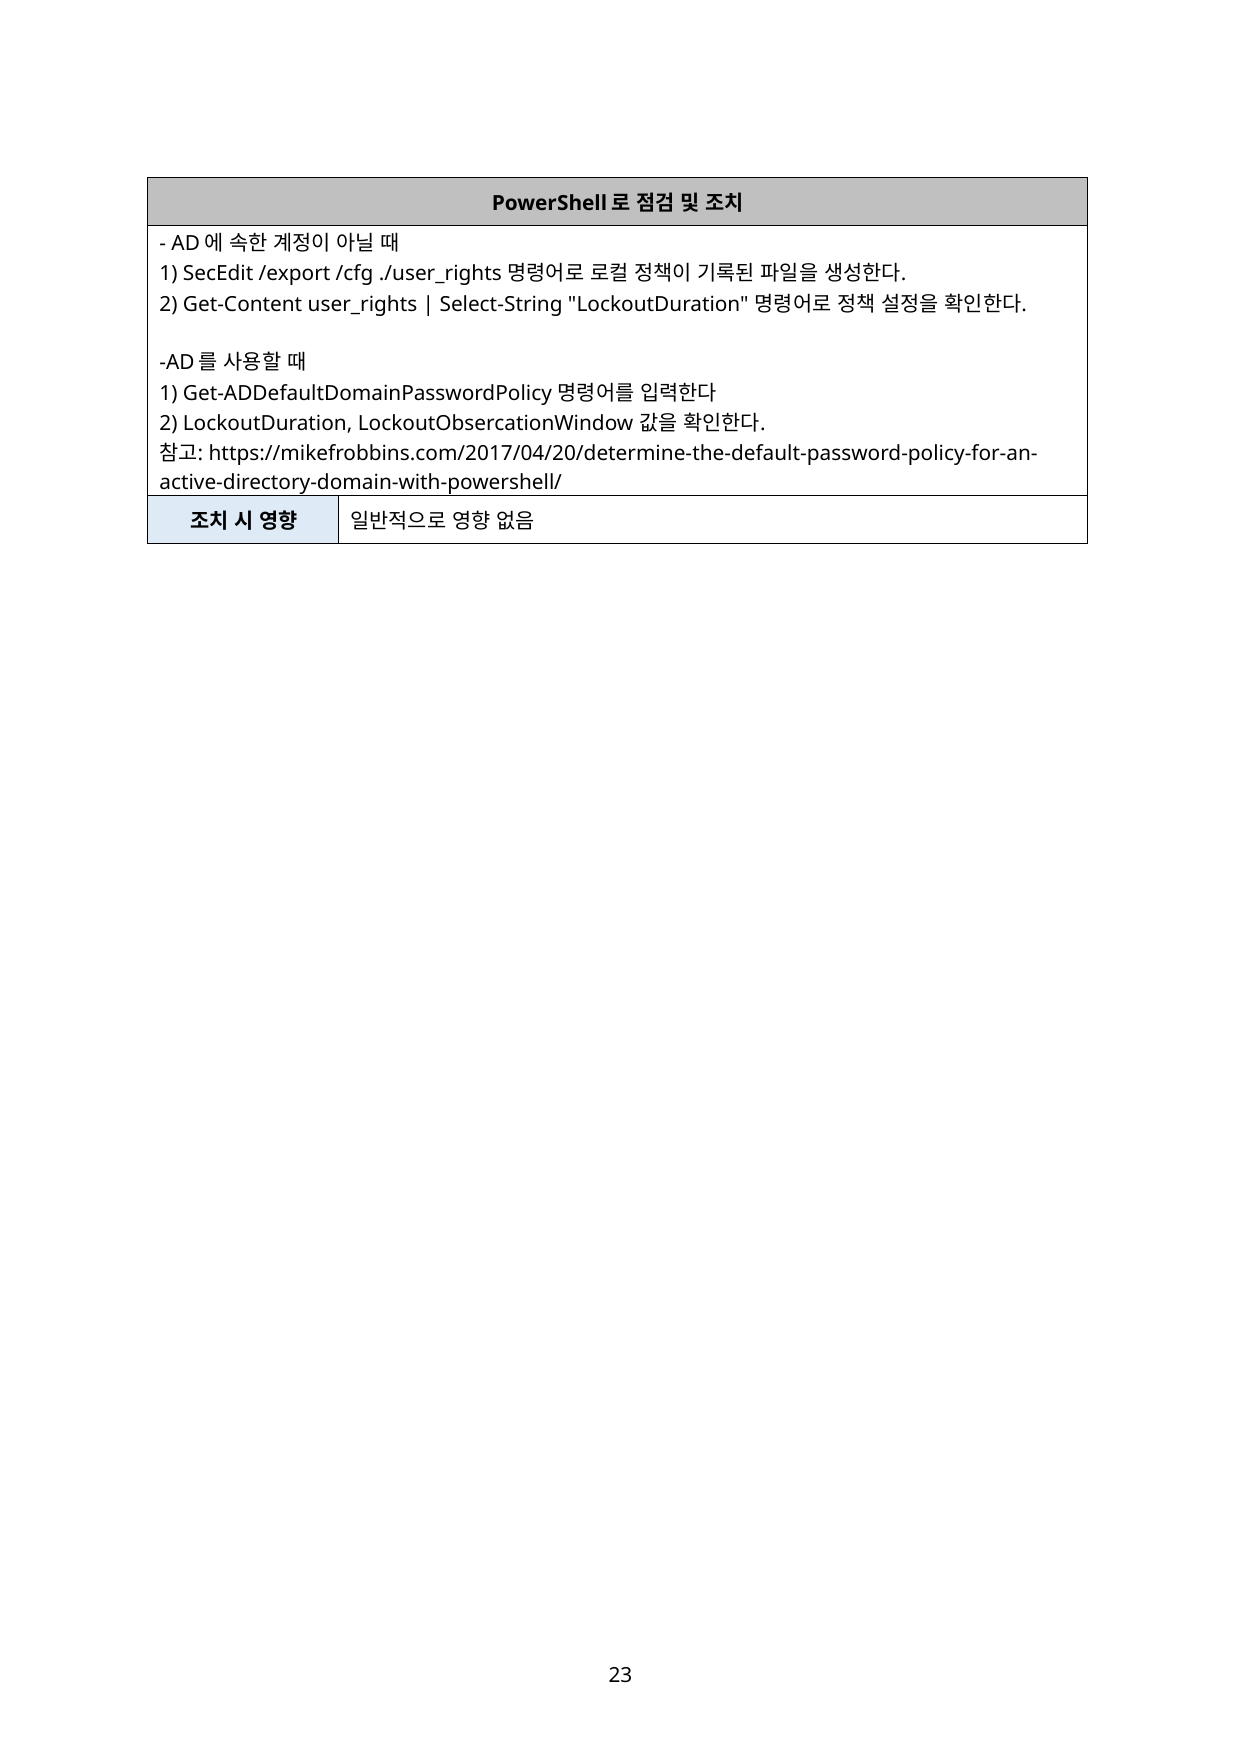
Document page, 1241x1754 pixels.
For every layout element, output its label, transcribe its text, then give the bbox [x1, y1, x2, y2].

table_cell 일반적으로 영향 없음 [339, 496, 1087, 543]
table_cell PowerShell로 점검 및 조치 [148, 178, 1087, 225]
table_cell - AD에 속한 계정이 아닐 때 1) SecEdit /export /cfg ./user_rights 명령어로 로컬 정책이 기록된 파일을 생성한다. 2) Get-Content user_rights | Select-String "LockoutDuration" 명령어로 정책 설정을 확인한다. -AD를 사용할 때 1) Get-ADDefaultDomainPasswordPolicy 명령어를 입력한다 2) LockoutDuration, LockoutObsercationWindow 값을 확인한다. 참고: https://mikefrobbins.com/2017/04/20/determine-the-default-password-policy-for-an-active-directory-domain-with-powershell/ [148, 226, 1087, 495]
table_cell 조치 시 영향 [148, 496, 338, 543]
